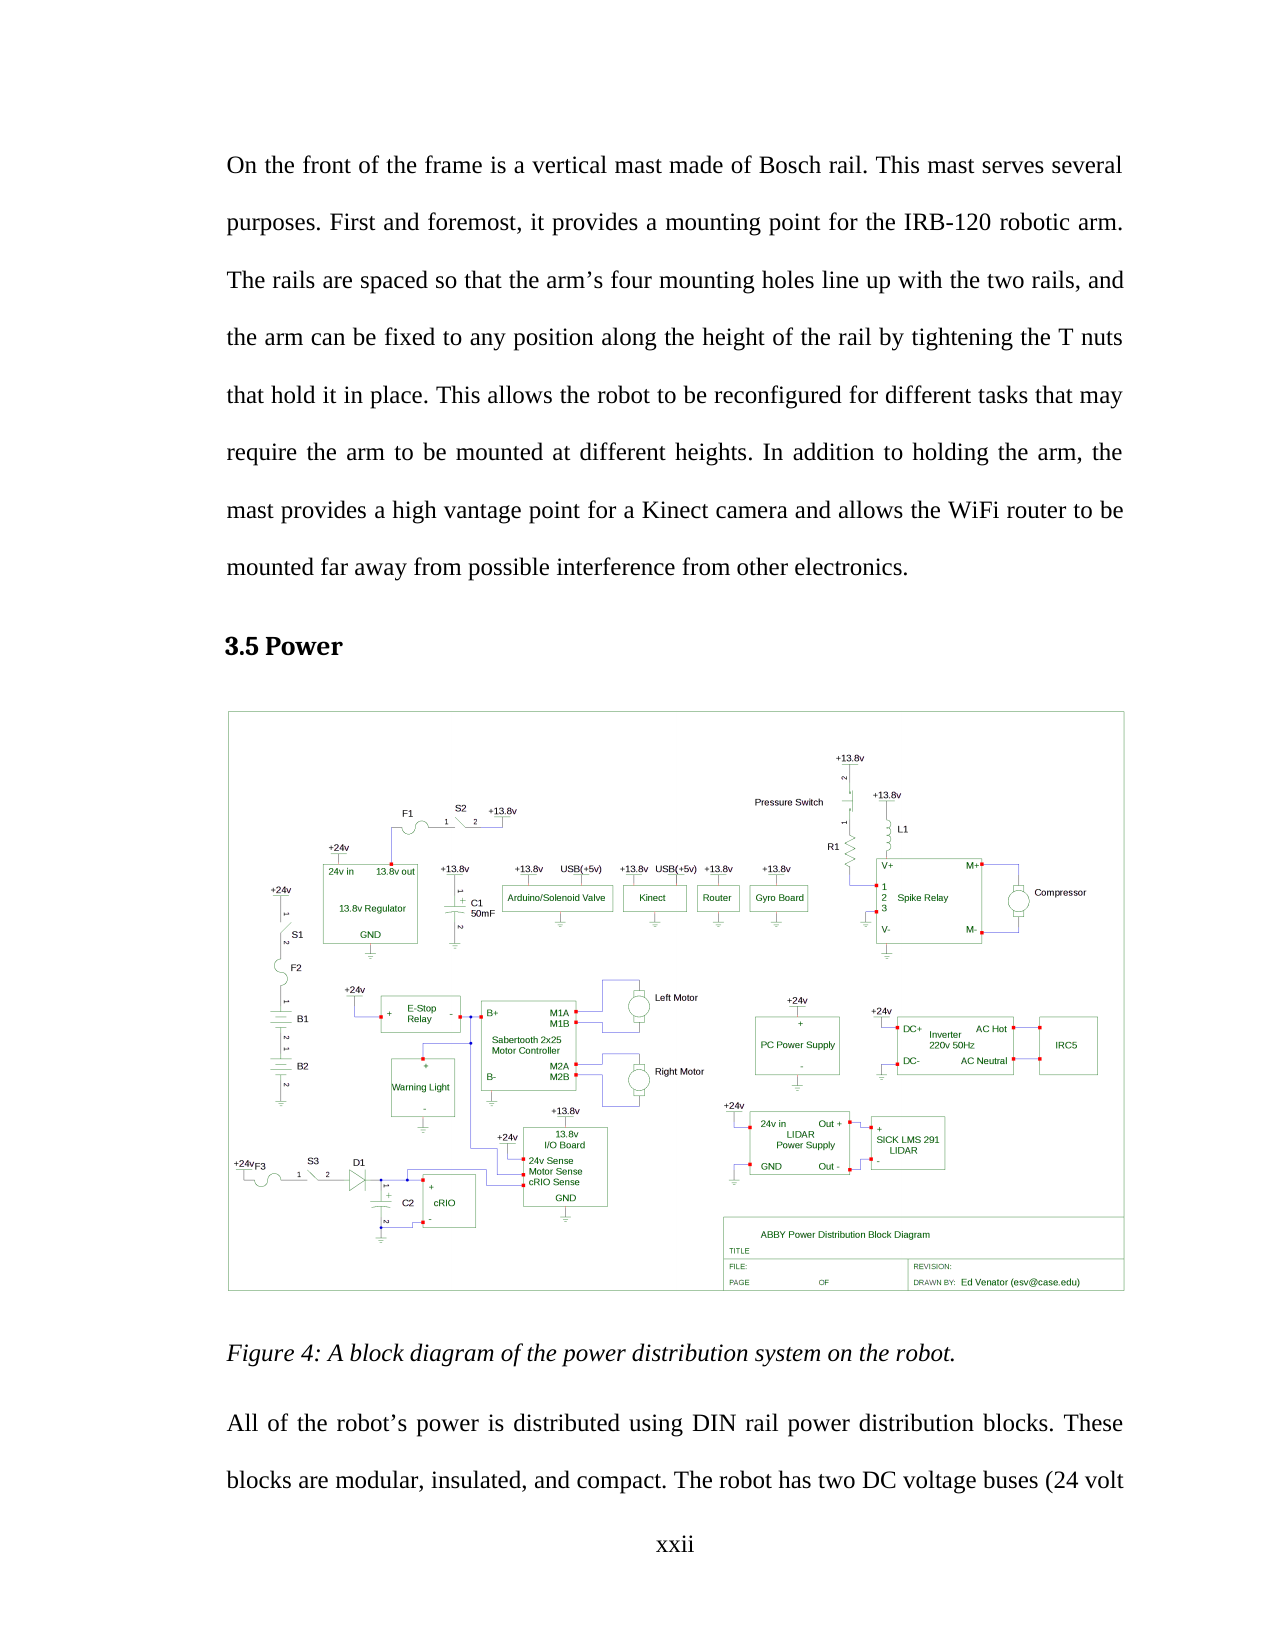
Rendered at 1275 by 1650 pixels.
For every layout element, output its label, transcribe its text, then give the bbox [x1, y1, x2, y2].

text Figure 4: A block diagram of the power distribution system on the robot. [226, 1338, 1125, 1367]
text On the front of the frame is a vertical mast made of Bosch rail. This mast serves several purposes. First and foremost, it provides a mounting point for the IRB-120 robotic arm. The rails are spaced so that the arm’s four mounting holes line up with the two rails, and the arm can be fixed to any position along the height of the rail by tightening the T nuts that hold it in place. This allows the robot to be reconfigured for different tasks that may require the arm to be mounted at different heights. In addition to holding the arm, the mast provides a high vantage point for a Kinect camera and allows the WiFi router to be mounted far away from possible interference from other electronics. [226, 150, 1125, 581]
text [226, 1408, 1125, 1494]
subtitle Power [225, 631, 1125, 662]
